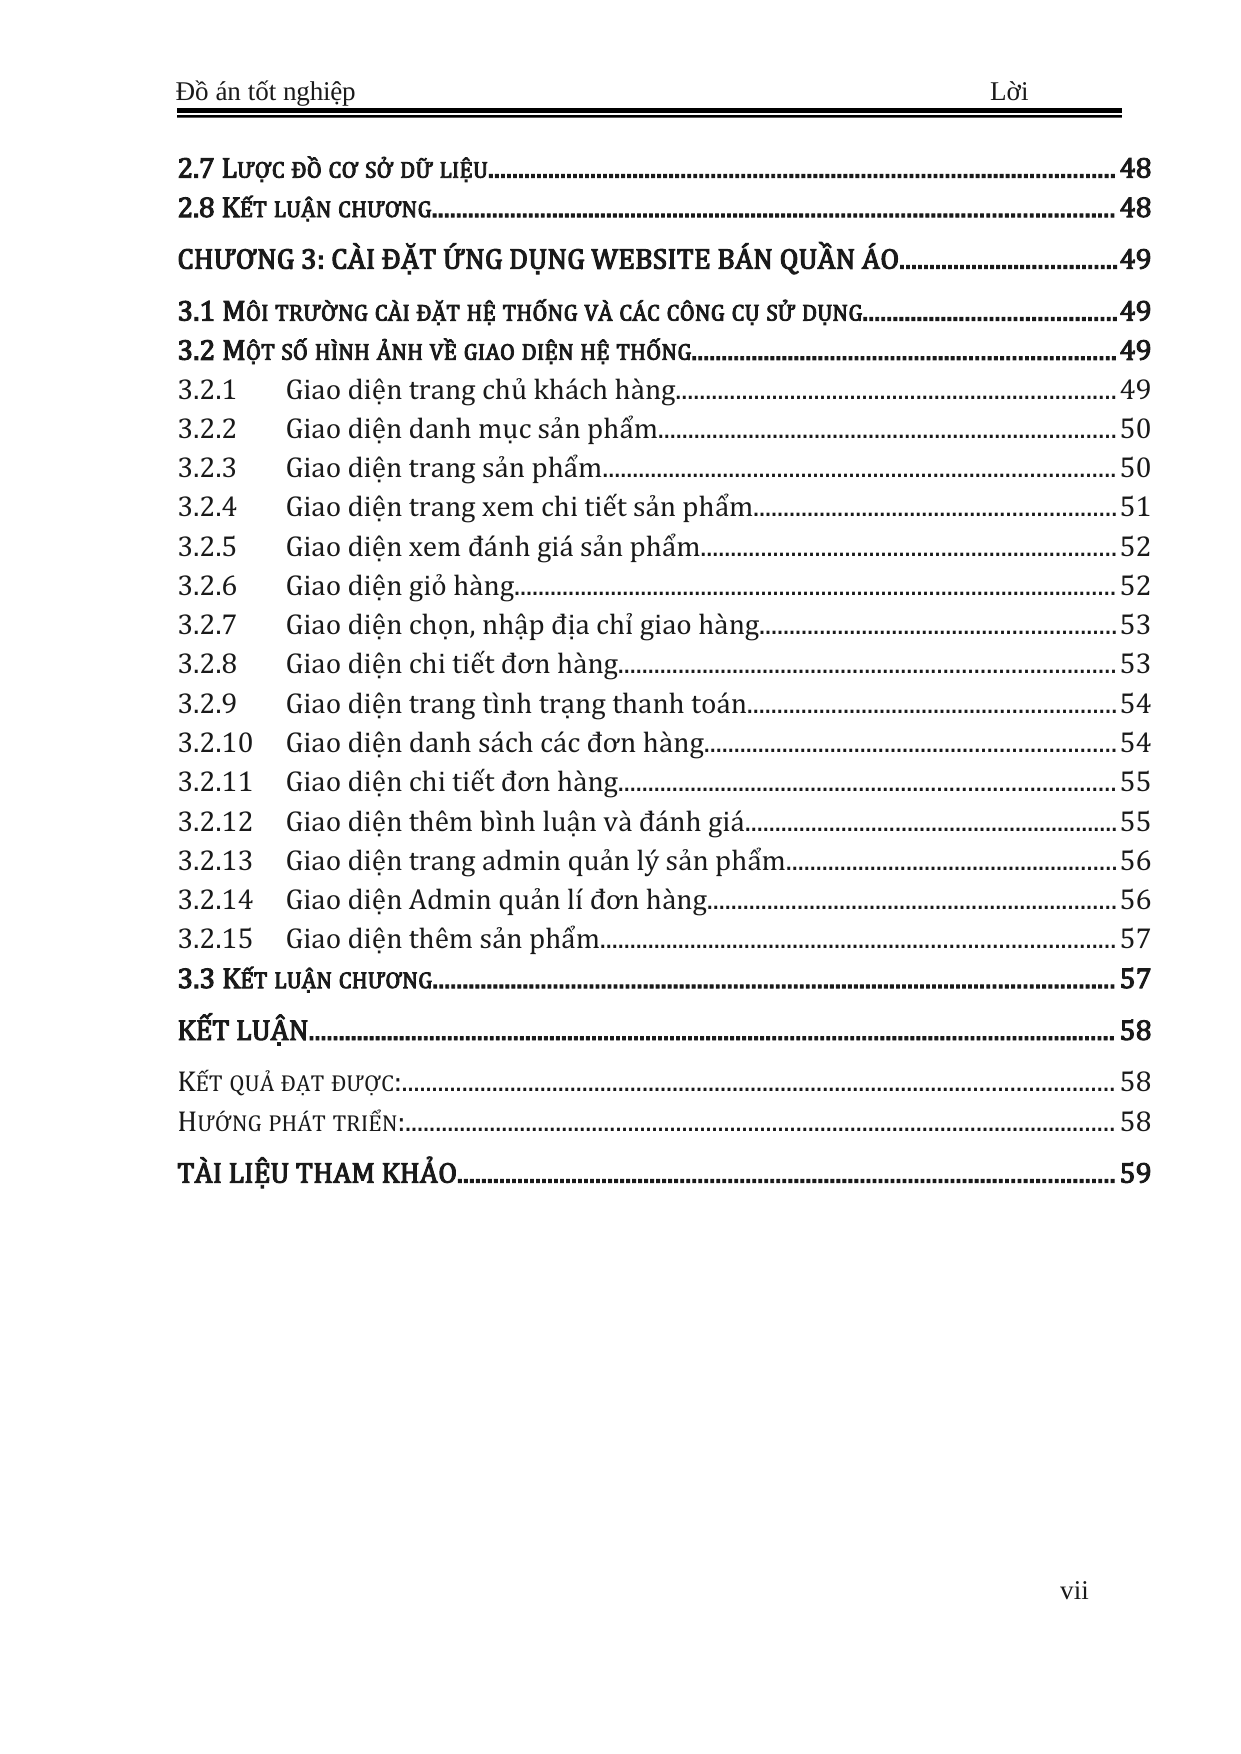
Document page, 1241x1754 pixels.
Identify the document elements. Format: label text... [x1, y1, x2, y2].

text 3.2 Một số hình ảnh về giao diện hệ thống 49 [177, 332, 1191, 366]
text 2.7 Lược đồ cơ sở dữ liệu 48 [177, 150, 1191, 184]
text 3.2.5 Giao diện xem đánh giá sản phẩm 52 [177, 528, 1191, 563]
text 3.2.1 Giao diện trang chủ khách hàng 49 [177, 371, 1191, 406]
text 3.2.12 Giao diện thêm bình luận và đánh giá 55 [177, 803, 1191, 837]
text Kết quả đạt được: 58 [177, 1064, 1191, 1098]
text 3.2.6 Giao diện giỏ hàng 52 [177, 568, 1191, 602]
text 3.2.15 Giao diện thêm sản phẩm 57 [177, 921, 1191, 955]
text 2.8 Kết luận chương 48 [177, 189, 1191, 223]
text TÀI LIỆU THAM KHẢO 59 [177, 1155, 1191, 1189]
text 3.2.9 Giao diện trang tình trạng thanh toán 54 [177, 686, 1191, 720]
text 3.2.14 Giao diện Admin quản lí đơn hàng 56 [177, 882, 1191, 916]
text 3.1 Môi trường cài đặt hệ thống và các công cụ sử dụng 49 [177, 293, 1191, 327]
text 3.3 Kết luận chương 57 [177, 960, 1191, 994]
text 3.2.7 Giao diện chọn, nhập địa chỉ giao hàng 53 [177, 607, 1191, 641]
text 3.2.11 Giao diện chi tiết đơn hàng 55 [177, 764, 1191, 798]
text KẾT LUẬN 58 [177, 1012, 1191, 1046]
text 3.2.4 Giao diện trang xem chi tiết sản phẩm 51 [177, 489, 1191, 523]
text 3.2.2 Giao diện danh mục sản phẩm 50 [177, 411, 1191, 445]
text 3.2.13 Giao diện trang admin quản lý sản phẩm 56 [177, 843, 1191, 877]
text Hướng phát triển: 58 [177, 1103, 1191, 1137]
text 3.2.8 Giao diện chi tiết đơn hàng 53 [177, 646, 1191, 680]
text 3.2.3 Giao diện trang sản phẩm 50 [177, 450, 1191, 484]
text CHƯƠNG 3: CÀI ĐẶT ỨNG DỤNG WEBSITE BÁN QUẦN ÁO 49 [177, 241, 1191, 275]
text 3.2.10 Giao diện danh sách các đơn hàng 54 [177, 725, 1191, 759]
